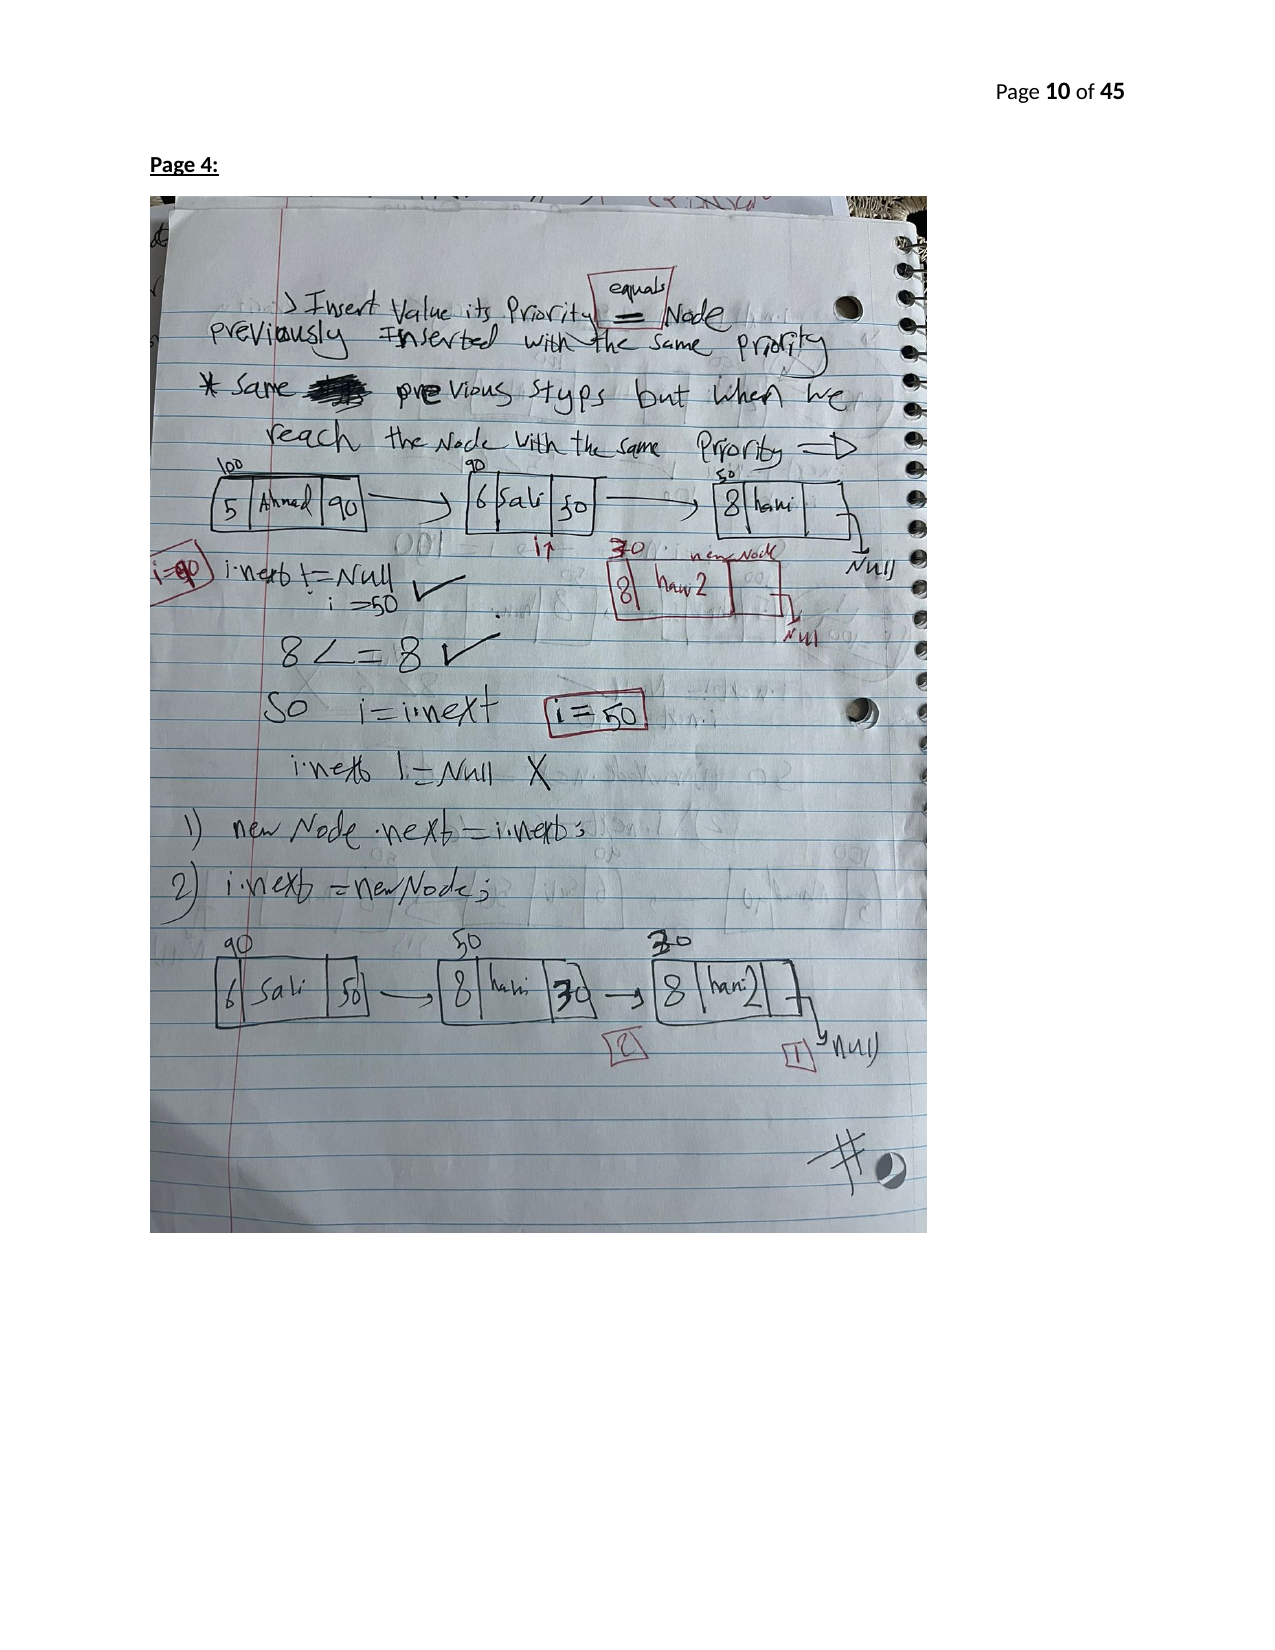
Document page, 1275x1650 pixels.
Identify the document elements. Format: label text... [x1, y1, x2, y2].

picture [150, 196, 927, 1233]
text Page 4: [150, 150, 1125, 178]
